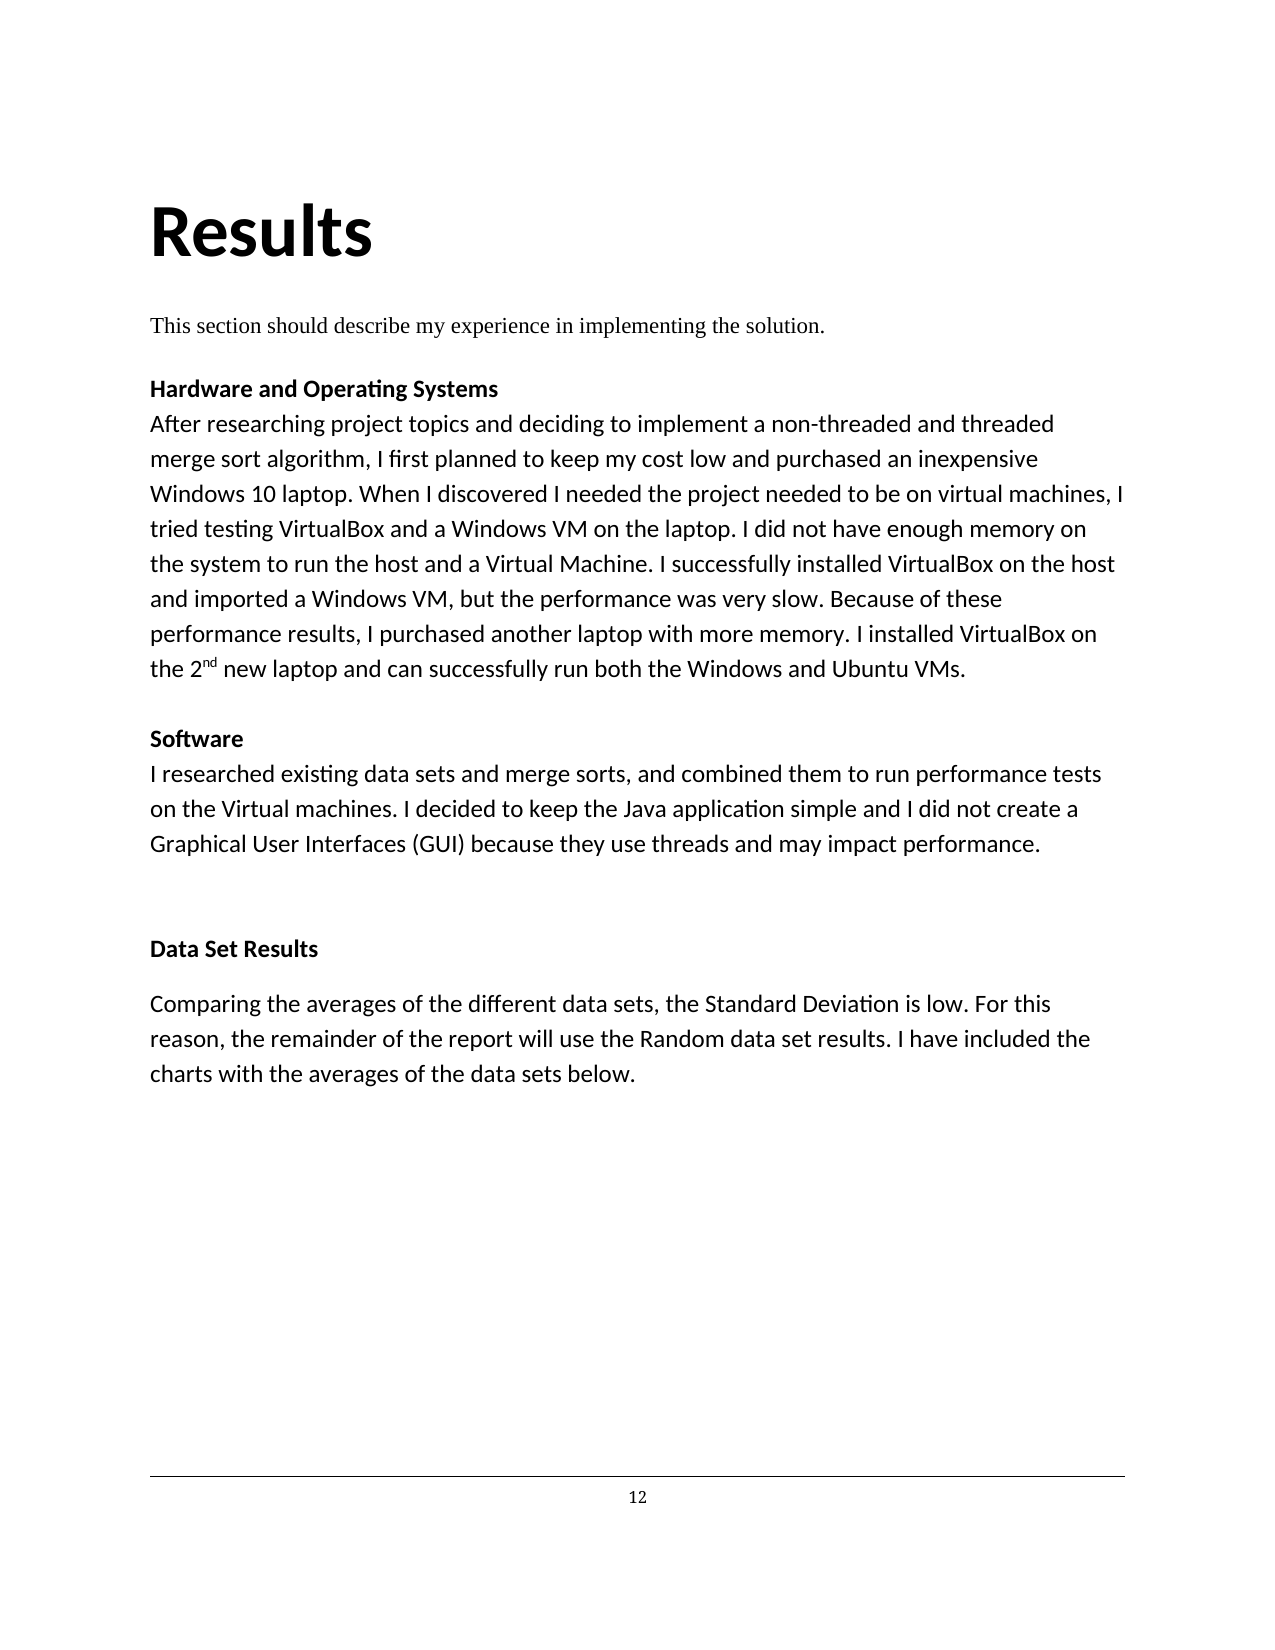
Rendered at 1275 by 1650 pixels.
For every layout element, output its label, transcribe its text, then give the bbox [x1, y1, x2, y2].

text This section should describe my experience in implementing the solution. [150, 312, 1125, 339]
text Data Set Results [150, 933, 1125, 963]
text I researched existing data sets and merge sorts, and combined them to run performance tests on the Virtual machines. I decided to keep the Java application simple and I did not create a Graphical User Interfaces (GUI) because they use threads and may impact performance. [150, 758, 1125, 858]
text After researching project topics and deciding to implement a non-threaded and threaded merge sort algorithm, I first planned to keep my cost low and purchased an inexpensive Windows 10 laptop. When I discovered I needed the project needed to be on virtual machines, I tried testing VirtualBox and a Windows VM on the laptop. I did not have enough memory on the system to run the host and a Virtual Machine. I successfully installed VirtualBox on the host and imported a Windows VM, but the performance was very slow. Because of these performance results, I purchased another laptop with more memory. I installed VirtualBox on the 2nd new laptop and can successfully run both the Windows and Ubuntu VMs. [150, 408, 1125, 683]
subtitle Results [150, 183, 1125, 275]
text Software [150, 723, 1125, 753]
text Hardware and Operating Systems [150, 373, 1125, 403]
text Comparing the averages of the different data sets, the Standard Deviation is low. For this reason, the remainder of the report will use the Random data set results. I have included the charts with the averages of the data sets below. [150, 989, 1125, 1089]
